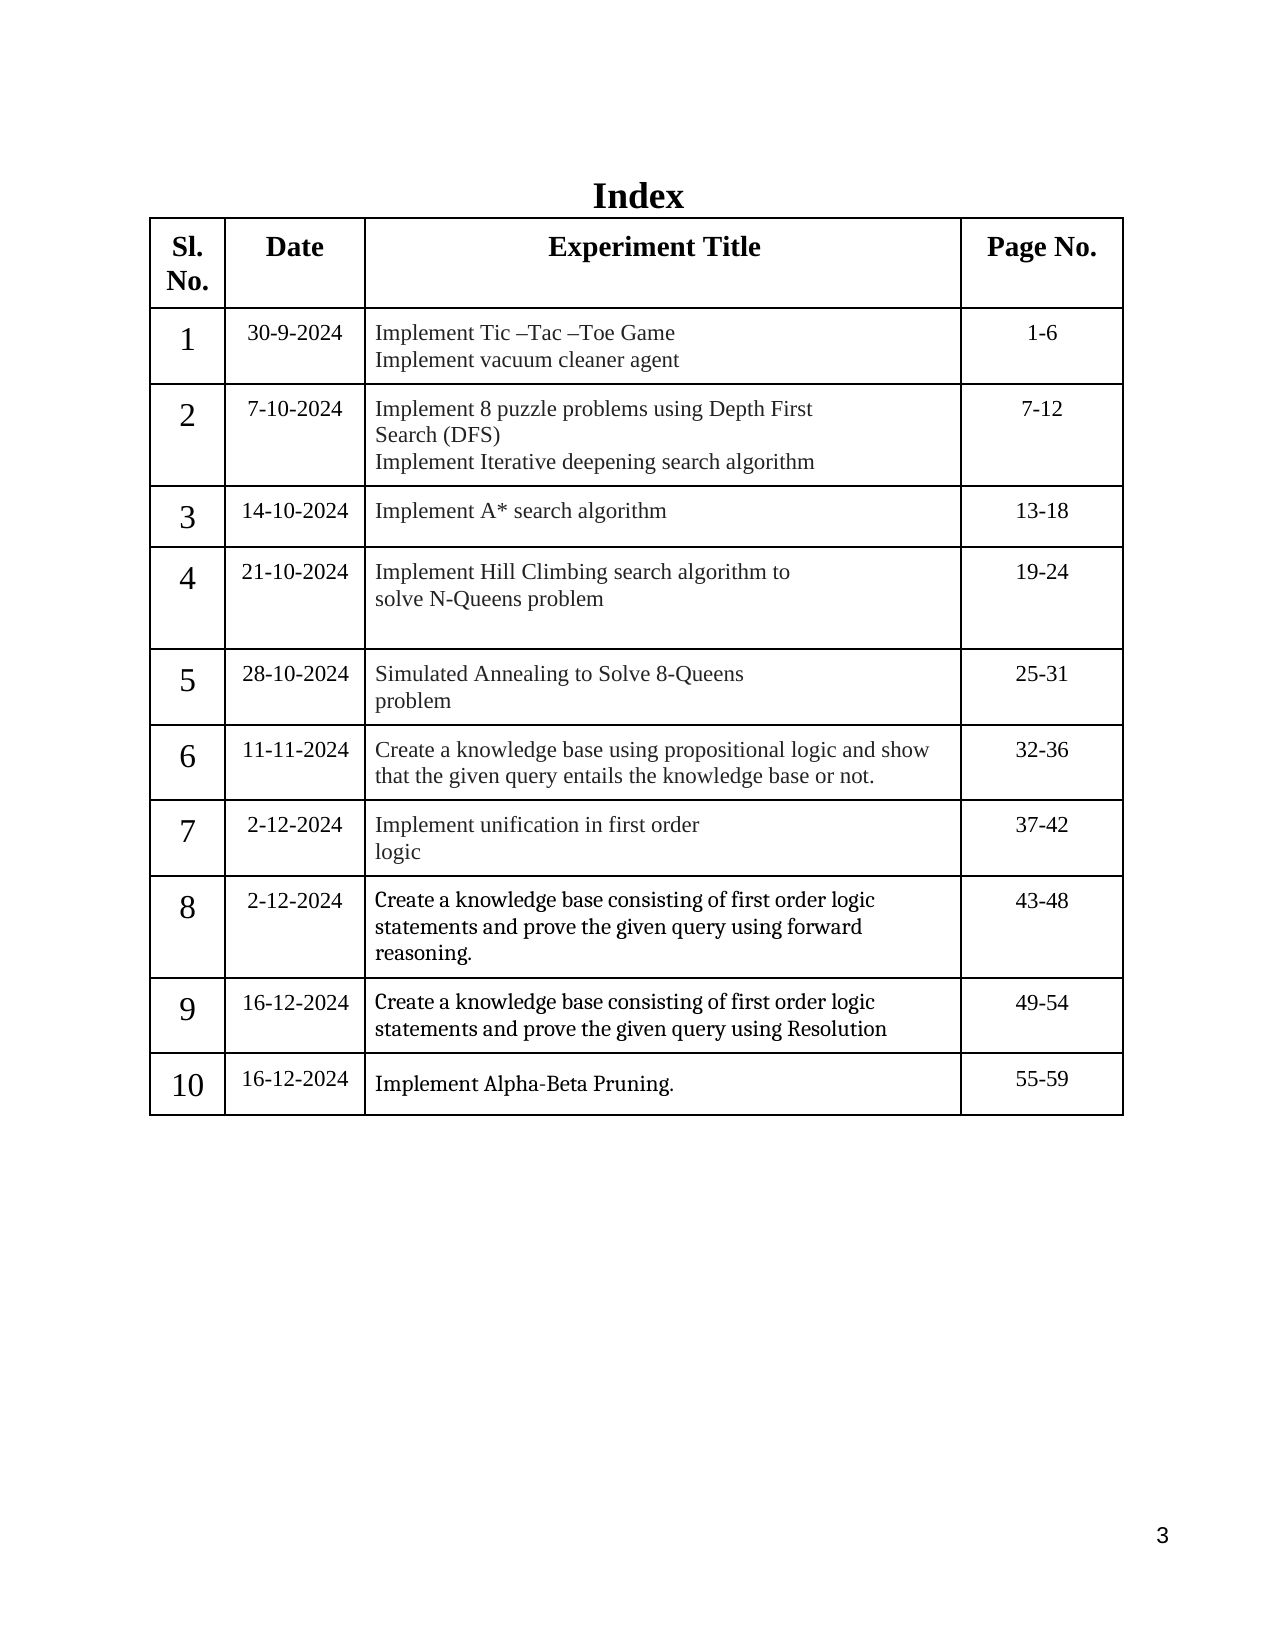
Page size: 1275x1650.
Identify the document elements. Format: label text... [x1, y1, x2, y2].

table_cell Implement Alpha-Beta Pruning. [366, 1054, 960, 1113]
table_cell 49-54 [962, 979, 1122, 1052]
table_cell 7-12 [962, 385, 1122, 484]
table_cell 43-48 [962, 877, 1122, 977]
table_header Sl. No. [151, 219, 224, 307]
table_cell 21-10-2024 [226, 548, 364, 648]
table_cell 25-31 [962, 650, 1122, 723]
table_cell Create a knowledge base consisting of first order logic statements and prove the given query using Resolution [366, 979, 960, 1052]
table_cell 7-10-2024 [226, 385, 364, 484]
table_cell 2-12-2024 [226, 877, 364, 977]
table_cell Implement 8 puzzle problems using Depth First Search (DFS) Implement Iterative deepening search algorithm [366, 385, 960, 484]
table_cell Create a knowledge base using propositional logic and show that the given query entails the knowledge base or not. [366, 726, 960, 799]
table_cell 4 [151, 548, 224, 648]
table_cell Implement Tic –Tac –Toe Game Implement vacuum cleaner agent [366, 309, 960, 383]
table_header Experiment Title [366, 219, 960, 307]
table_cell 8 [151, 877, 224, 977]
table_cell Implement A* search algorithm [366, 487, 960, 546]
table_cell 37-42 [962, 801, 1122, 875]
table_cell 16-12-2024 [226, 979, 364, 1052]
table_cell 7 [151, 801, 224, 875]
table_cell 6 [151, 726, 224, 799]
table_cell 13-18 [962, 487, 1122, 546]
table_cell 19-24 [962, 548, 1122, 648]
table_header Date [226, 219, 364, 307]
table_cell Simulated Annealing to Solve 8-Queens problem [366, 650, 960, 723]
table_cell 2 [151, 385, 224, 484]
table_cell 32-36 [962, 726, 1122, 799]
table_cell 14-10-2024 [226, 487, 364, 546]
text Index [592, 174, 1169, 217]
table_cell 16-12-2024 [226, 1054, 364, 1113]
table_cell 1 [151, 309, 224, 383]
table_cell 28-10-2024 [226, 650, 364, 723]
table_cell 5 [151, 650, 224, 723]
table_cell 11-11-2024 [226, 726, 364, 799]
table_header Page No. [962, 219, 1122, 307]
table_cell 2-12-2024 [226, 801, 364, 875]
table_cell 3 [151, 487, 224, 546]
table_cell 30-9-2024 [226, 309, 364, 383]
table_cell Implement Hill Climbing search algorithm to solve N-Queens problem [366, 548, 960, 648]
table_cell 55-59 [962, 1054, 1122, 1113]
table_cell Implement unification in first order logic [366, 801, 960, 875]
table_cell 9 [151, 979, 224, 1052]
table_cell Create a knowledge base consisting of first order logic statements and prove the given query using forward reasoning. [366, 877, 960, 977]
table_cell 1-6 [962, 309, 1122, 383]
table_cell 10 [151, 1054, 224, 1113]
